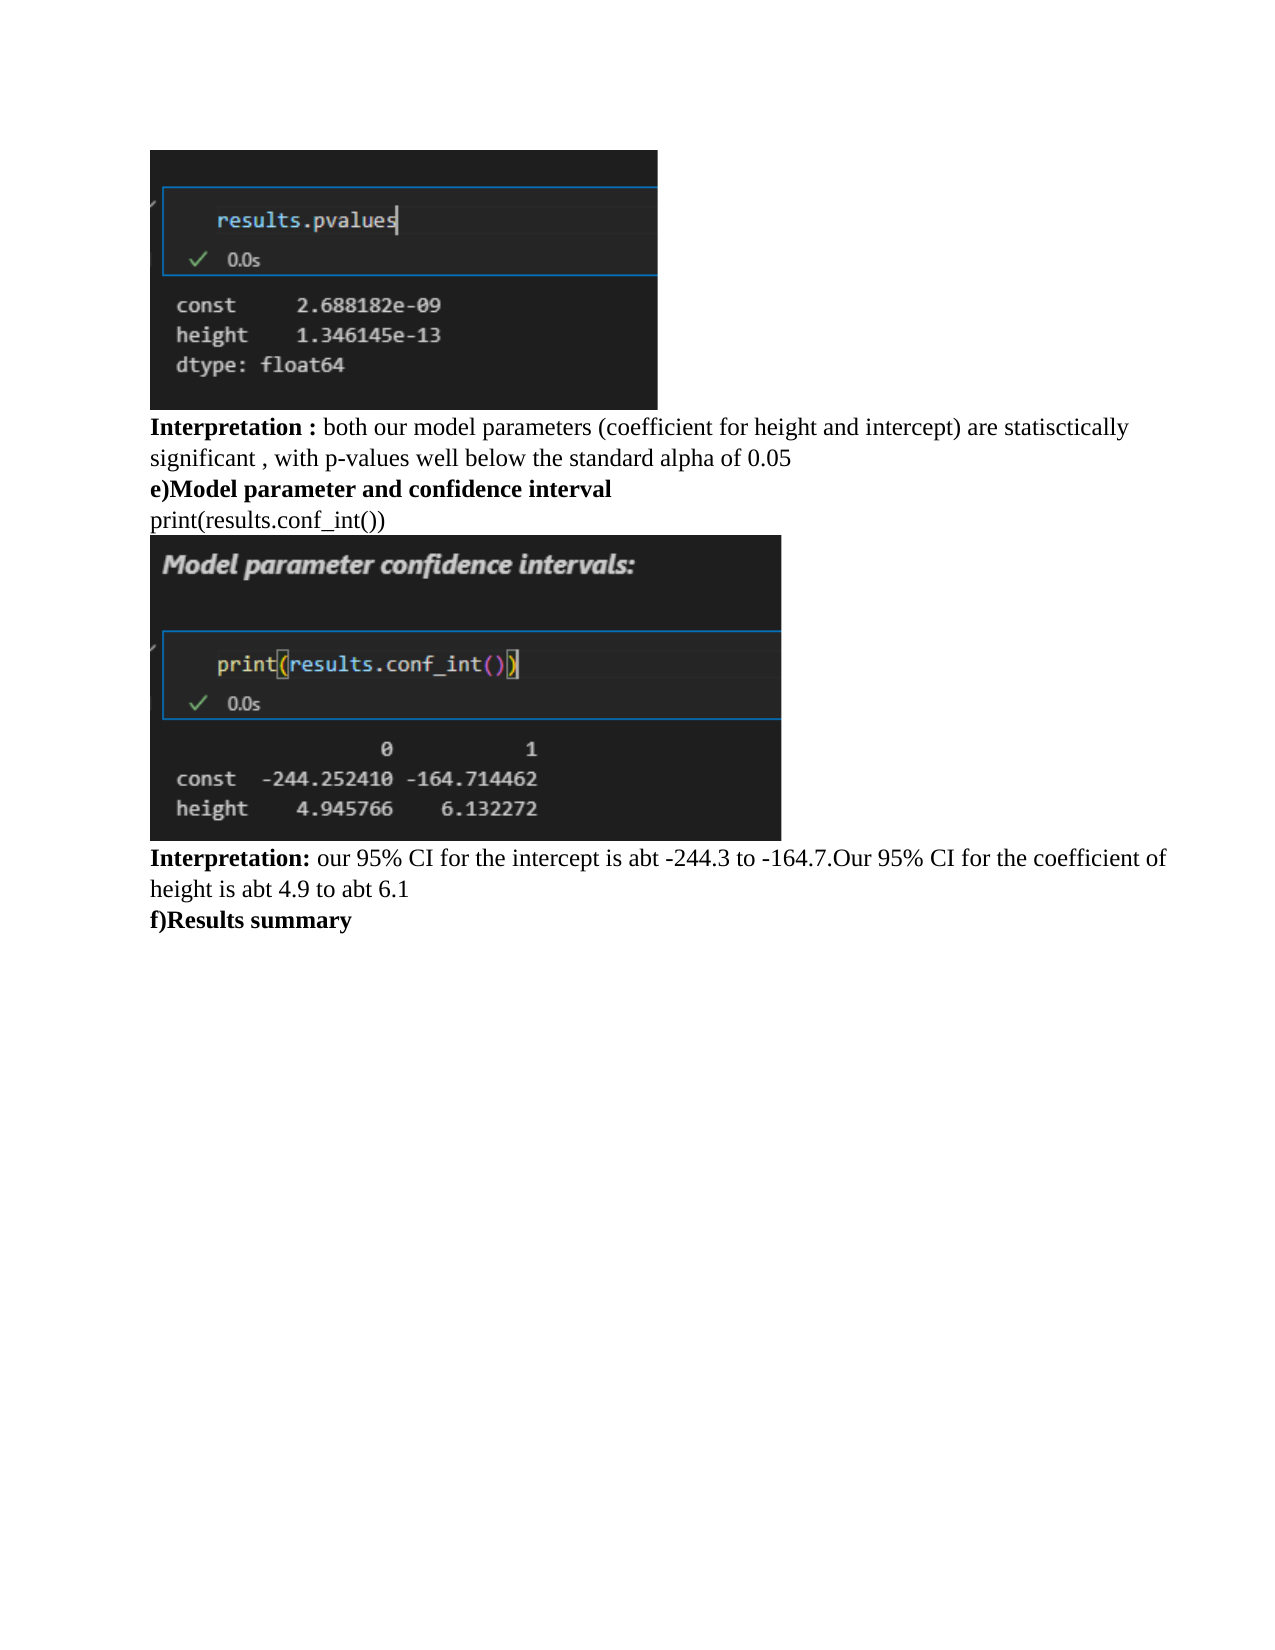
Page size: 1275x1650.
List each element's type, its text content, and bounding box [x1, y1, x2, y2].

picture [150, 150, 658, 410]
list e)Model parameter and confidence interval [150, 474, 1191, 502]
list print(results.conf_int()) [150, 505, 1191, 533]
list Interpretation : both our model parameters (coefficient for height and intercept) are statisctically significant , with p-values well below the standard alpha of 0.05 [150, 412, 1191, 471]
list f)Results summary [150, 905, 1191, 933]
list Interpretation: our 95% CI for the intercept is abt -244.3 to -164.7.Our 95% CI for the coefficient of height is abt 4.9 to abt 6.1 [150, 843, 1191, 902]
picture [150, 535, 782, 841]
